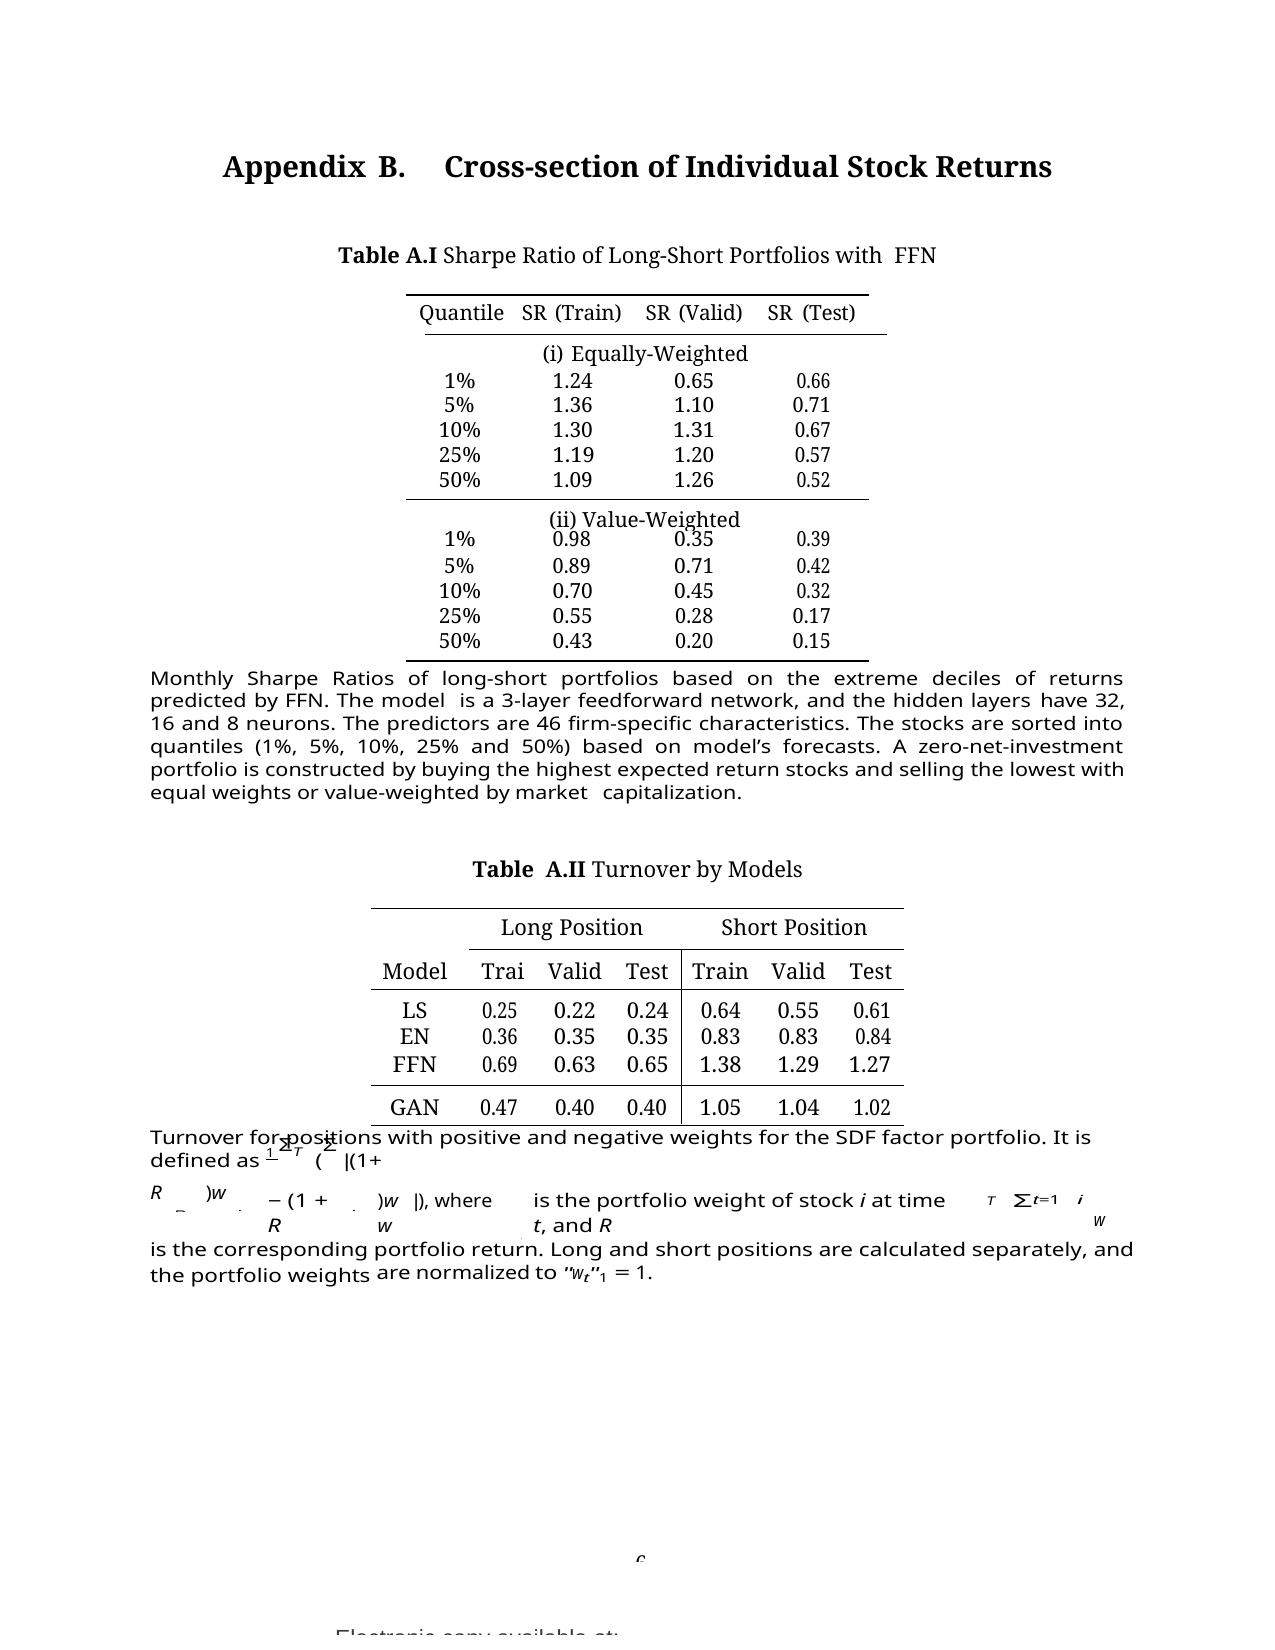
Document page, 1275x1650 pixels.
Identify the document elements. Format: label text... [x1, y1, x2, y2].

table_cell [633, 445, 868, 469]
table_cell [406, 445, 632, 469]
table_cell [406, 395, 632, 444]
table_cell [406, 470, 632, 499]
text T Σt=1 i w [986, 1179, 1137, 1212]
subtitle Appendix B. Cross-section of Individual Stock Returns [137, 146, 1137, 186]
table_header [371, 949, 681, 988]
text R )w [150, 1179, 227, 1205]
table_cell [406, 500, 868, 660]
text Turnover for positions with positive and negative weights for the SDF factor portfolio. It is defined as 1 ΣT (Σ |(1+ [150, 1126, 1137, 1172]
list Equally-Weighted [542, 339, 1137, 367]
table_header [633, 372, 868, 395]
text Table A.I Sharpe Ratio of Long-Short Portfolios with FFN [137, 240, 1137, 270]
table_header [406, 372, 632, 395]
text is the portfolio weight of stock i at time t, and R [533, 1187, 946, 1238]
text is the corresponding portfolio return. Long and short positions are calculated separately, and the portfolio weights are normalized to "wt"1 = 1. [150, 1238, 1137, 1288]
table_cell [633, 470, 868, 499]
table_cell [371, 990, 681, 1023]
text − (1 + R [267, 1187, 341, 1238]
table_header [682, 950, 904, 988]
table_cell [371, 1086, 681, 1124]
text Long Position Short Position [501, 909, 1137, 941]
text )w |), where w [377, 1187, 510, 1238]
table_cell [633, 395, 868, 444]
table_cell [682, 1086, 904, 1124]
text Monthly Sharpe Ratios of long-short portfolios based on the extreme deciles of returns predicted by FFN. The model is a 3-layer feedforward network, and the hidden layers have 32, 16 and 8 neurons. The predictors are 46 firm-specific characteristics. The stocks are sorted into quantiles (1%, 5%, 10%, 25% and 50%) based on model’s forecasts. A zero-net-investment portfolio is constructed by buying the highest expected return stocks and selling the lowest with equal weights or value-weighted by market capitalization. [150, 667, 1125, 804]
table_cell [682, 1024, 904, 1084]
text Quantile SR (Train) SR (Valid) SR (Test) [419, 295, 1137, 326]
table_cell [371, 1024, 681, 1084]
text Table A.II Turnover by Models [137, 853, 1137, 883]
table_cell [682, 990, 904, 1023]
